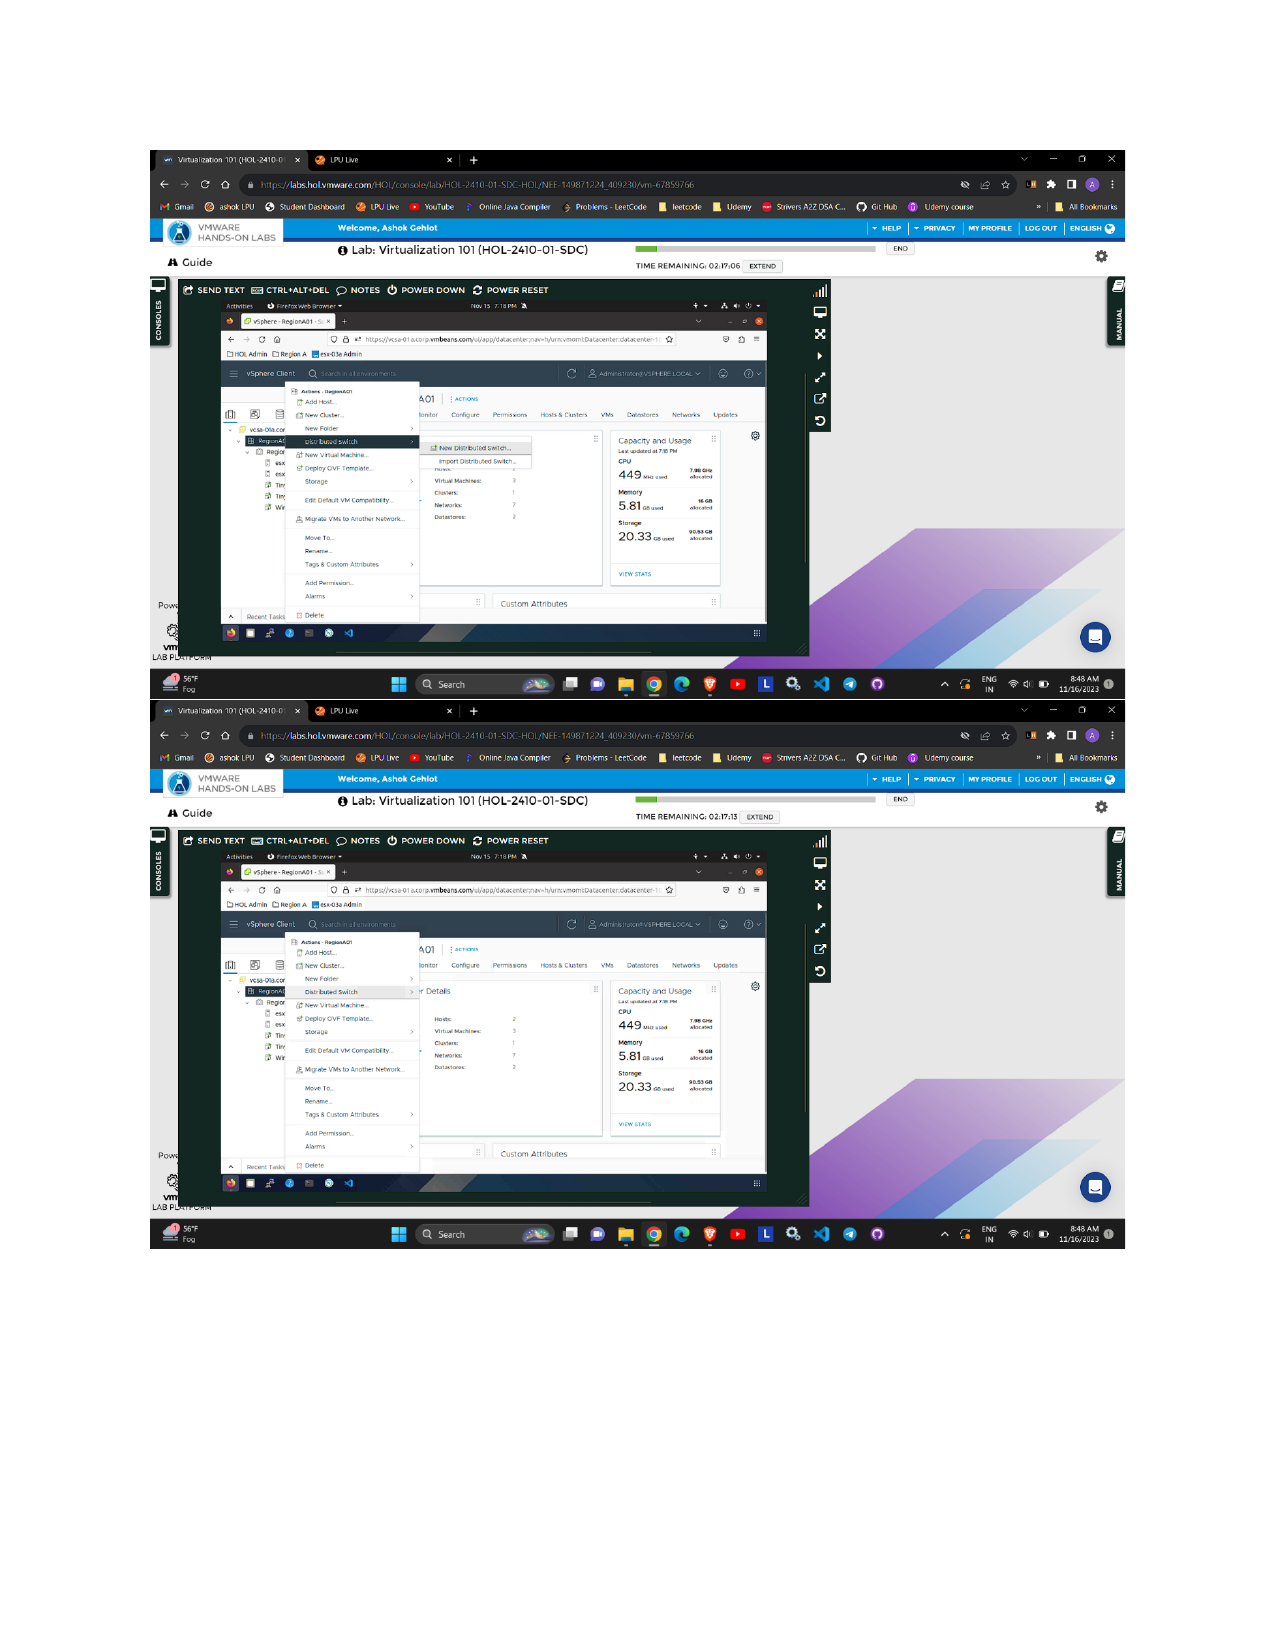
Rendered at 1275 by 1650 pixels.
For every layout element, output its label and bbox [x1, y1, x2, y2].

picture [1071, 777, 1084, 781]
picture [339, 777, 360, 781]
picture [982, 777, 1005, 781]
picture [383, 776, 394, 781]
picture [1042, 226, 1057, 230]
picture [938, 226, 952, 230]
picture [150, 700, 1125, 1249]
picture [924, 226, 935, 230]
picture [1105, 776, 1115, 784]
picture [1071, 226, 1084, 230]
picture [1029, 226, 1039, 230]
picture [1105, 225, 1115, 234]
picture [363, 778, 379, 782]
picture [1042, 777, 1057, 781]
picture [1029, 777, 1039, 781]
picture [1090, 226, 1101, 230]
picture [982, 226, 1005, 230]
picture [415, 776, 437, 781]
picture [415, 225, 437, 230]
picture [363, 227, 379, 231]
picture [383, 225, 394, 230]
picture [1090, 777, 1101, 781]
picture [938, 777, 952, 781]
picture [150, 150, 1125, 699]
picture [924, 777, 935, 781]
picture [339, 226, 360, 230]
